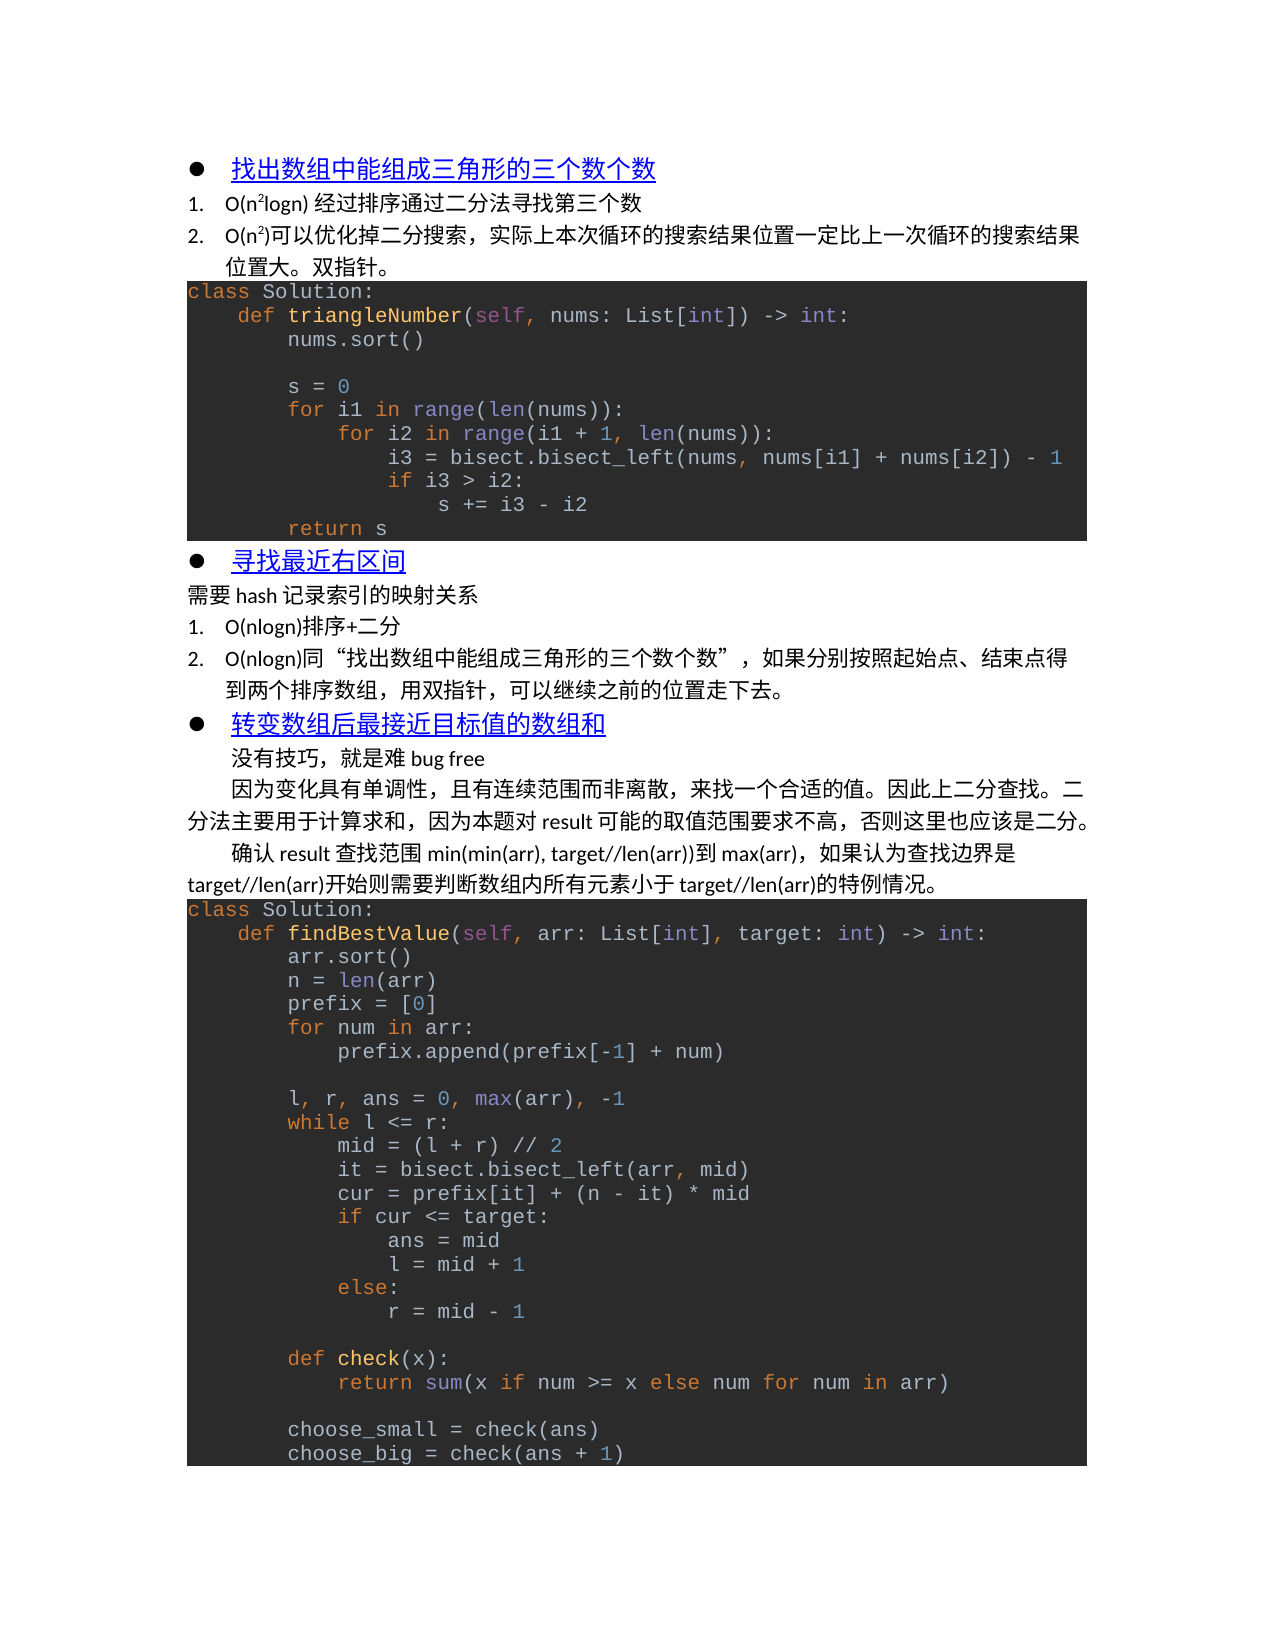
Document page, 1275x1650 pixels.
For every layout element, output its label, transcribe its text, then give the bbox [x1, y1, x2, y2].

list 找出数组中能组成三角形的三个数个数 [187, 150, 1087, 186]
list 寻找最近右区间 [187, 541, 1087, 578]
list O(n2)可以优化掉二分搜索，实际上本次循环的搜索结果位置一定比上一次循环的搜索结果位置大。双指针。 [187, 218, 1087, 281]
list O(nlogn)同“找出数组中能组成三角形的三个数个数”，如果分别按照起始点、结束点得到两个排序数组，用双指针，可以继续之前的位置走下去。 [187, 641, 1087, 704]
text 确认result查找范围 min(min(arr), target//len(arr))到max(arr)，如果认为查找边界是target//len(arr)开始则需要判断数组内所有元素小于target//len(arr)的特例情况。 [187, 836, 1087, 899]
text class Solution: def triangleNumber(self, nums: List[int]) -> int: nums.sort() s = 0 for i1 in range(len(nums)): for i2 in range(i1 + 1, len(nums)): i3 = bisect.bisect_left(nums, nums[i1] + nums[i2]) - 1 if i3 > i2: s += i3 - i2 return s [187, 281, 1087, 541]
list 转变数组后最接近目标值的数组和 [187, 704, 1087, 741]
list 没有技巧，就是难bug free [231, 741, 1087, 772]
text 因为变化具有单调性，且有连续范围而非离散，来找一个合适的值。因此上二分查找。二分法主要用于计算求和，因为本题对result可能的取值范围要求不高，否则这里也应该是二分。 [187, 772, 1087, 836]
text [187, 899, 1087, 1466]
list O(nlogn)排序+二分 [187, 609, 1087, 641]
list O(n2logn) 经过排序通过二分法寻找第三个数 [187, 186, 1087, 218]
text 需要hash记录索引的映射关系 [187, 578, 1087, 609]
